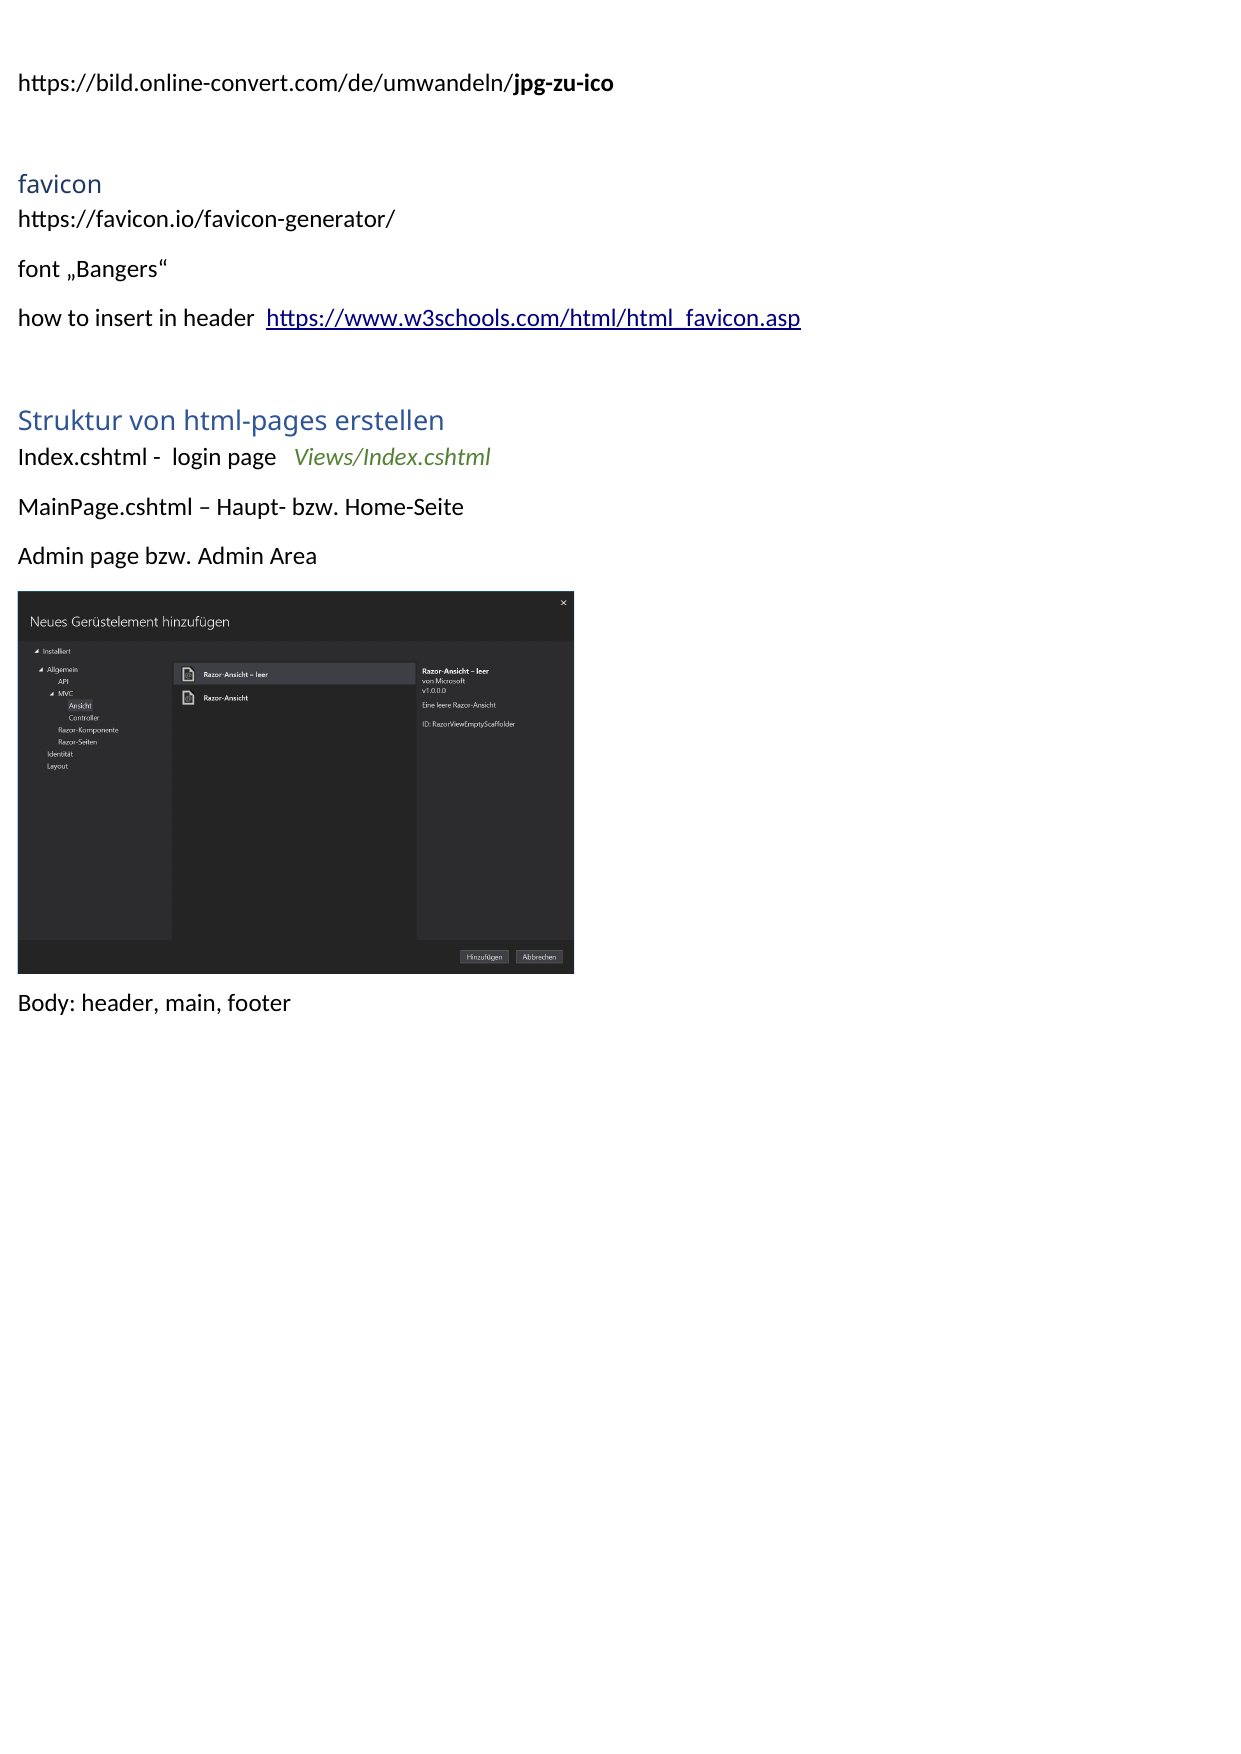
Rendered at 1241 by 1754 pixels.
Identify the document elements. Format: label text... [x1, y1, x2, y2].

text MainPage.cshtml – Haupt- bzw. Home-Seite [18, 491, 1222, 521]
text https://favicon.io/favicon-generator/ [18, 203, 1222, 234]
text Index.cshtml - login page Views/Index.сshtml [18, 441, 1222, 472]
text Body: header, main, footer [18, 987, 1222, 1017]
subtitle favicon [18, 166, 1222, 201]
text Admin page bzw. Admin Area [18, 541, 1222, 571]
text font „Bangers“ [18, 253, 1222, 283]
text how to insert in header https://www.w3schools.com/html/html_favicon.asp [18, 302, 1222, 333]
picture [17, 591, 575, 974]
subtitle Struktur von html-pages erstellen [18, 402, 1222, 438]
text https://bild.online-convert.com/de/umwandeln/jpg-zu-ico [18, 67, 1222, 98]
